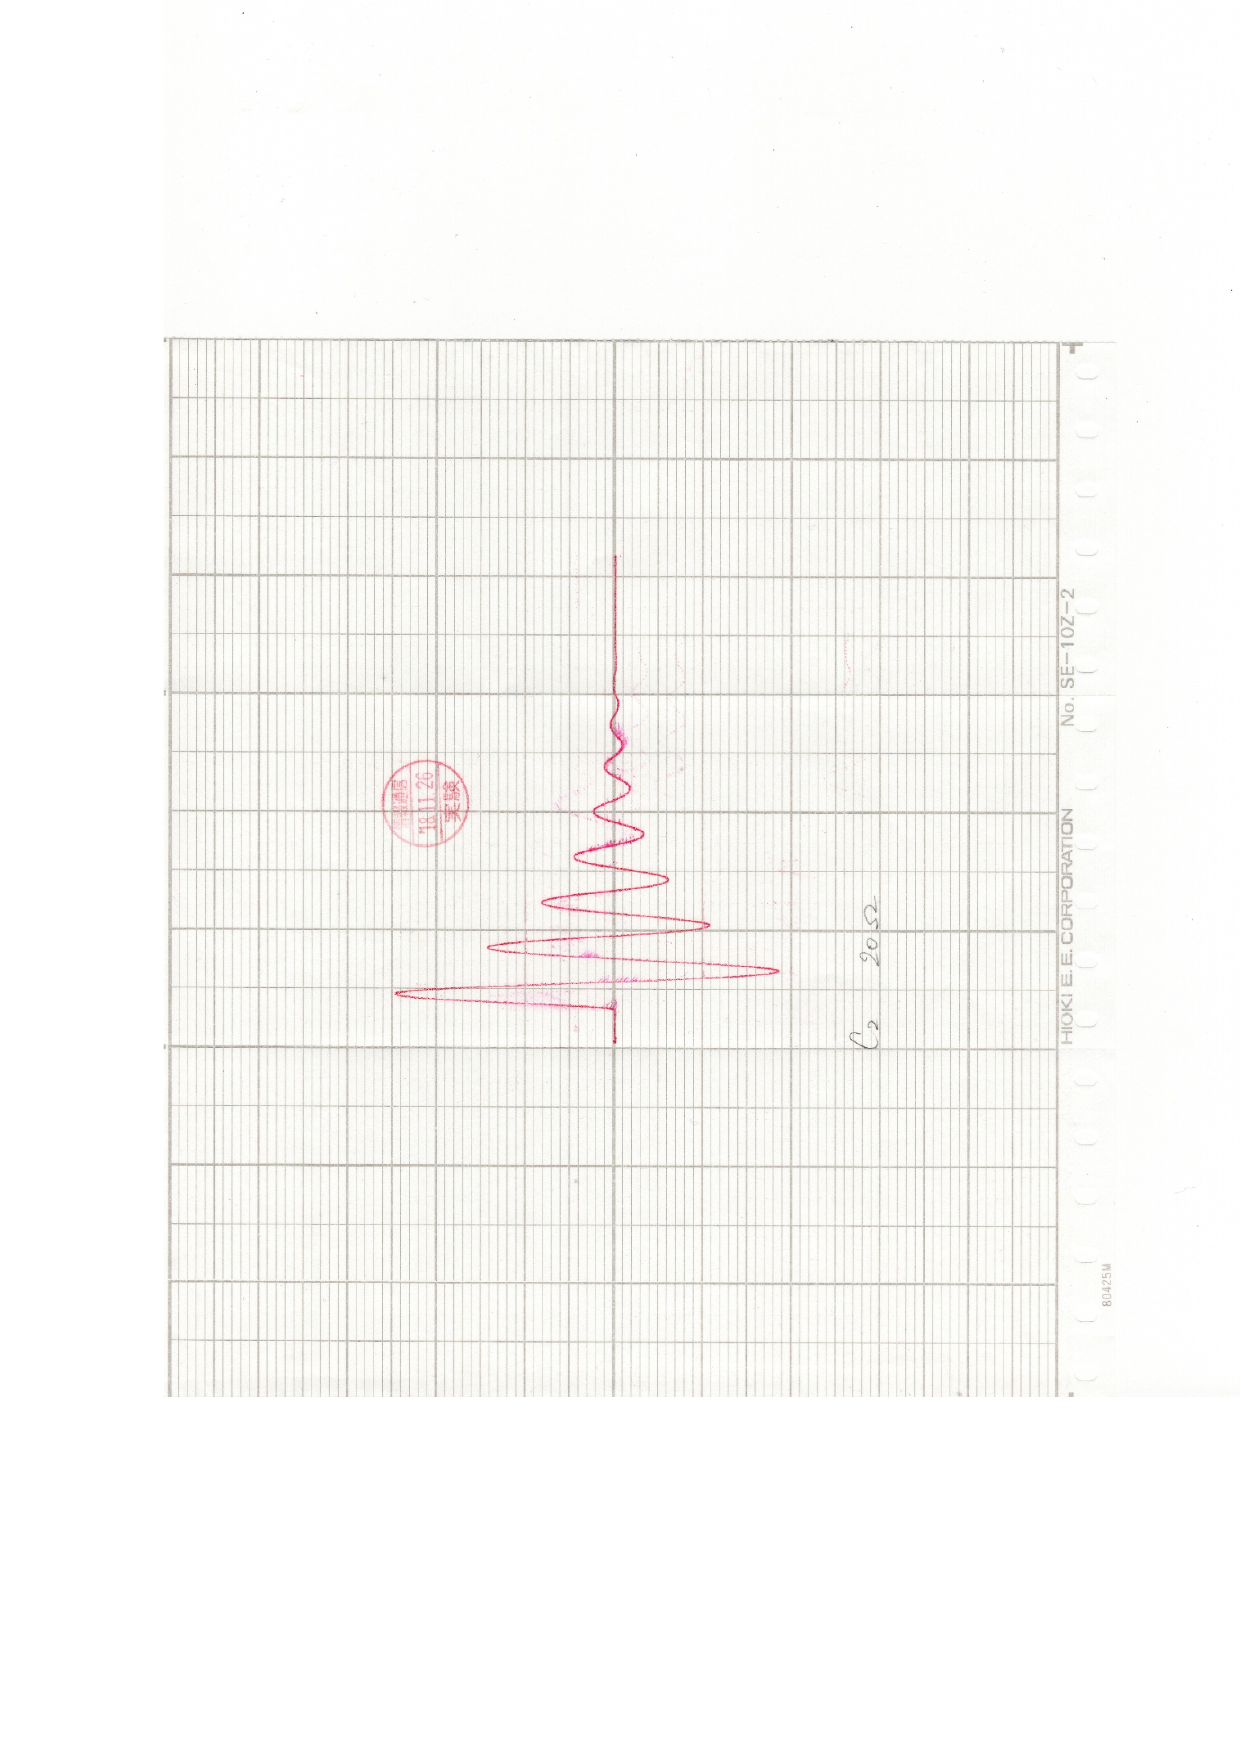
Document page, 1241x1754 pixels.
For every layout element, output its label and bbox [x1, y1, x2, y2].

picture [165, 0, 1241, 1395]
